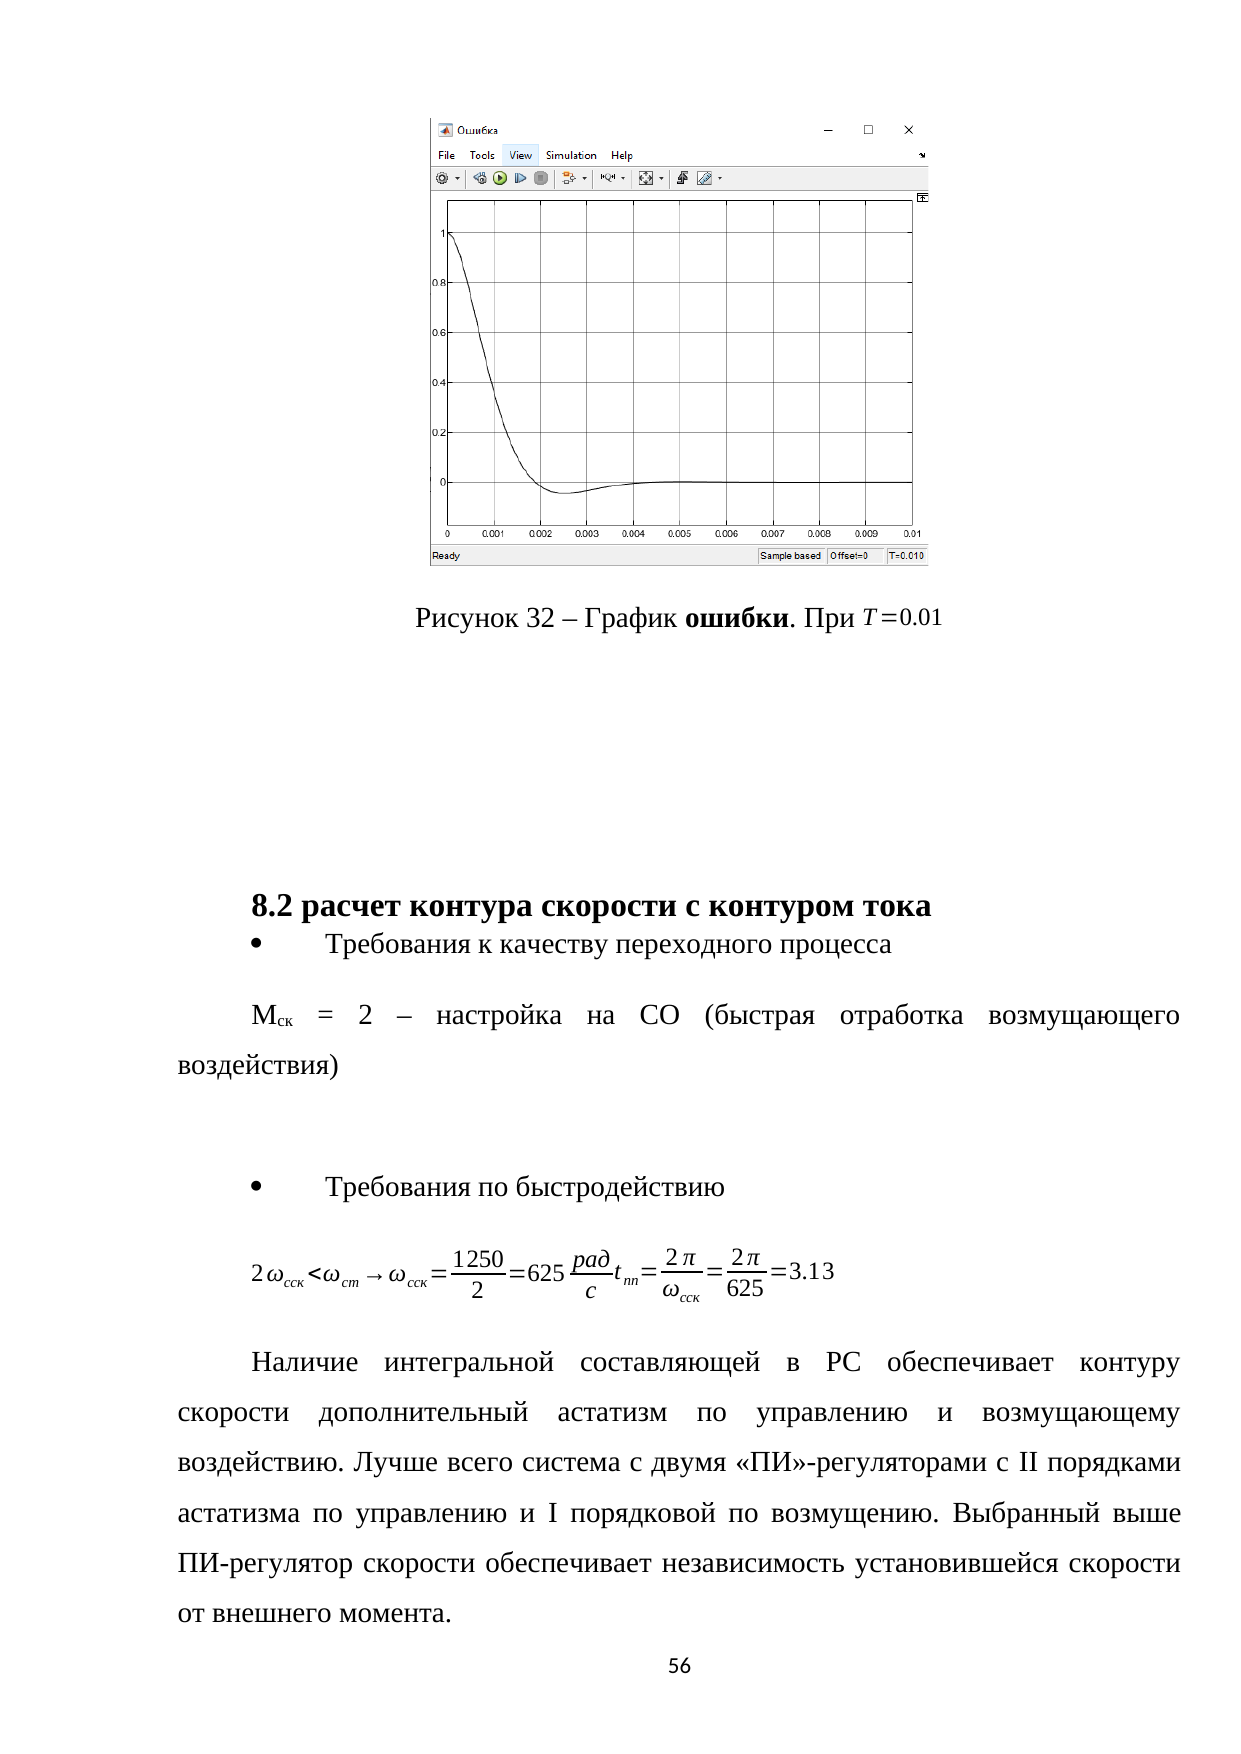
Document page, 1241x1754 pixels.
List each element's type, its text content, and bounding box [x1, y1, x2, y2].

list Требования к качеству переходного процесса [177, 926, 1181, 959]
picture [430, 118, 929, 566]
subtitle 8.2 расчет контура скорости с контуром тока [177, 885, 1181, 923]
text Мск = 2 – настройка на СО (быстрая отработка возмущающего воздействия) [177, 997, 1181, 1081]
list Наличие интегральной составляющей в РС обеспечивает контуру скорости дополнительный астатизм по управлению и возмущающему воздействию. Лучше всего система с двумя «ПИ»-регуляторами с II порядками астатизма по управлению и I порядковой по возмущению. Выбранный выше ПИ-регулятор скорости обеспечивает независимость установившейся скорости от внешнего момента. [177, 1344, 1181, 1629]
list Требования по быстродействию [177, 1169, 1181, 1202]
text Рисунок 32 – График ошибки. При [177, 601, 1181, 634]
